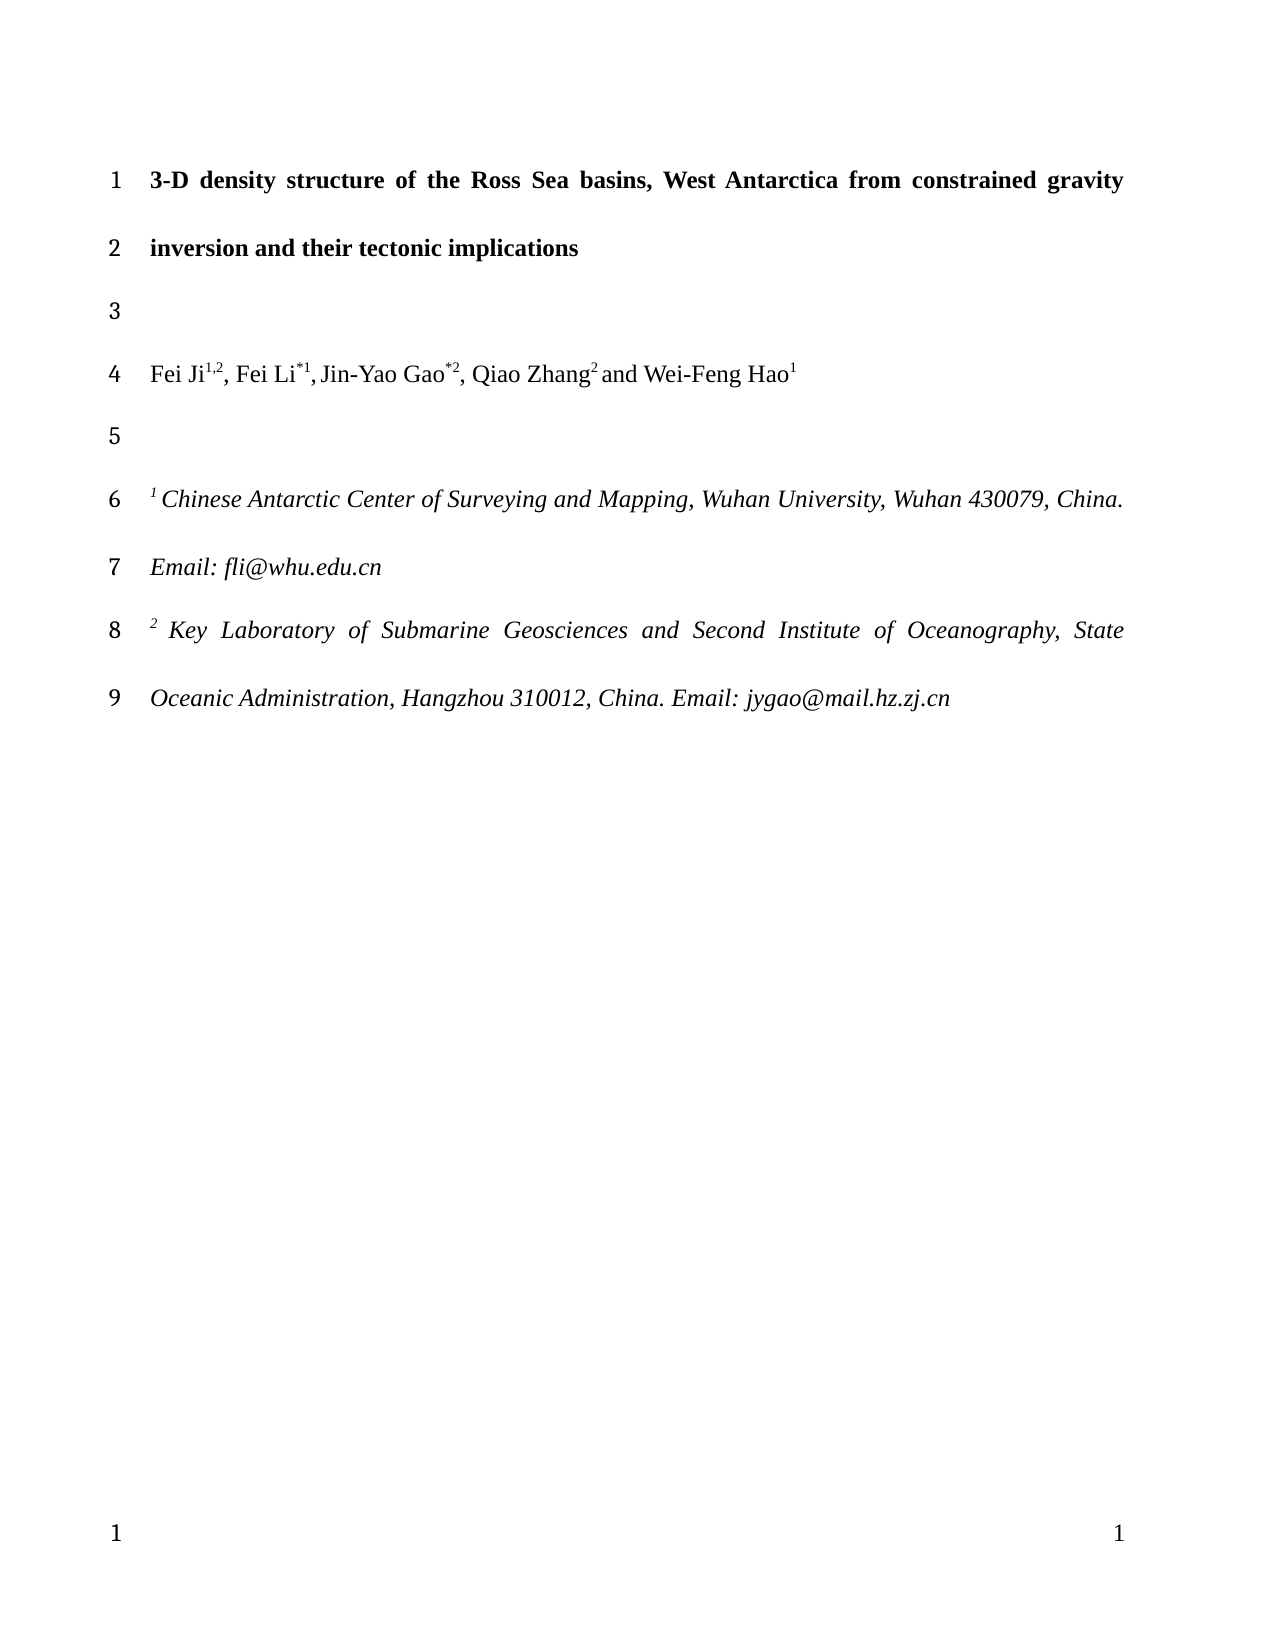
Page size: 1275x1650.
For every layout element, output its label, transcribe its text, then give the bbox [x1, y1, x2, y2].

text Fei Ji1,2, Fei Li*1, Jin-Yao Gao*2, Qiao Zhang2 and Wei-Feng Hao1 [150, 356, 1125, 390]
text 1 Chinese Antarctic Center of Surveying and Mapping, Wuhan University, Wuhan 430079, China. Email: fli@whu.edu.cn [150, 482, 1125, 583]
text 2 Key Laboratory of Submarine Geosciences and Second Institute of Oceanography, State Oceanic Administration, Hangzhou 310012, China. Email: jygao@mail.hz.zj.cn [150, 612, 1125, 714]
subtitle 3-D density structure of the Ross Sea basins, West Antarctica from constrained gravity inversion and their tectonic implications [150, 163, 1125, 265]
